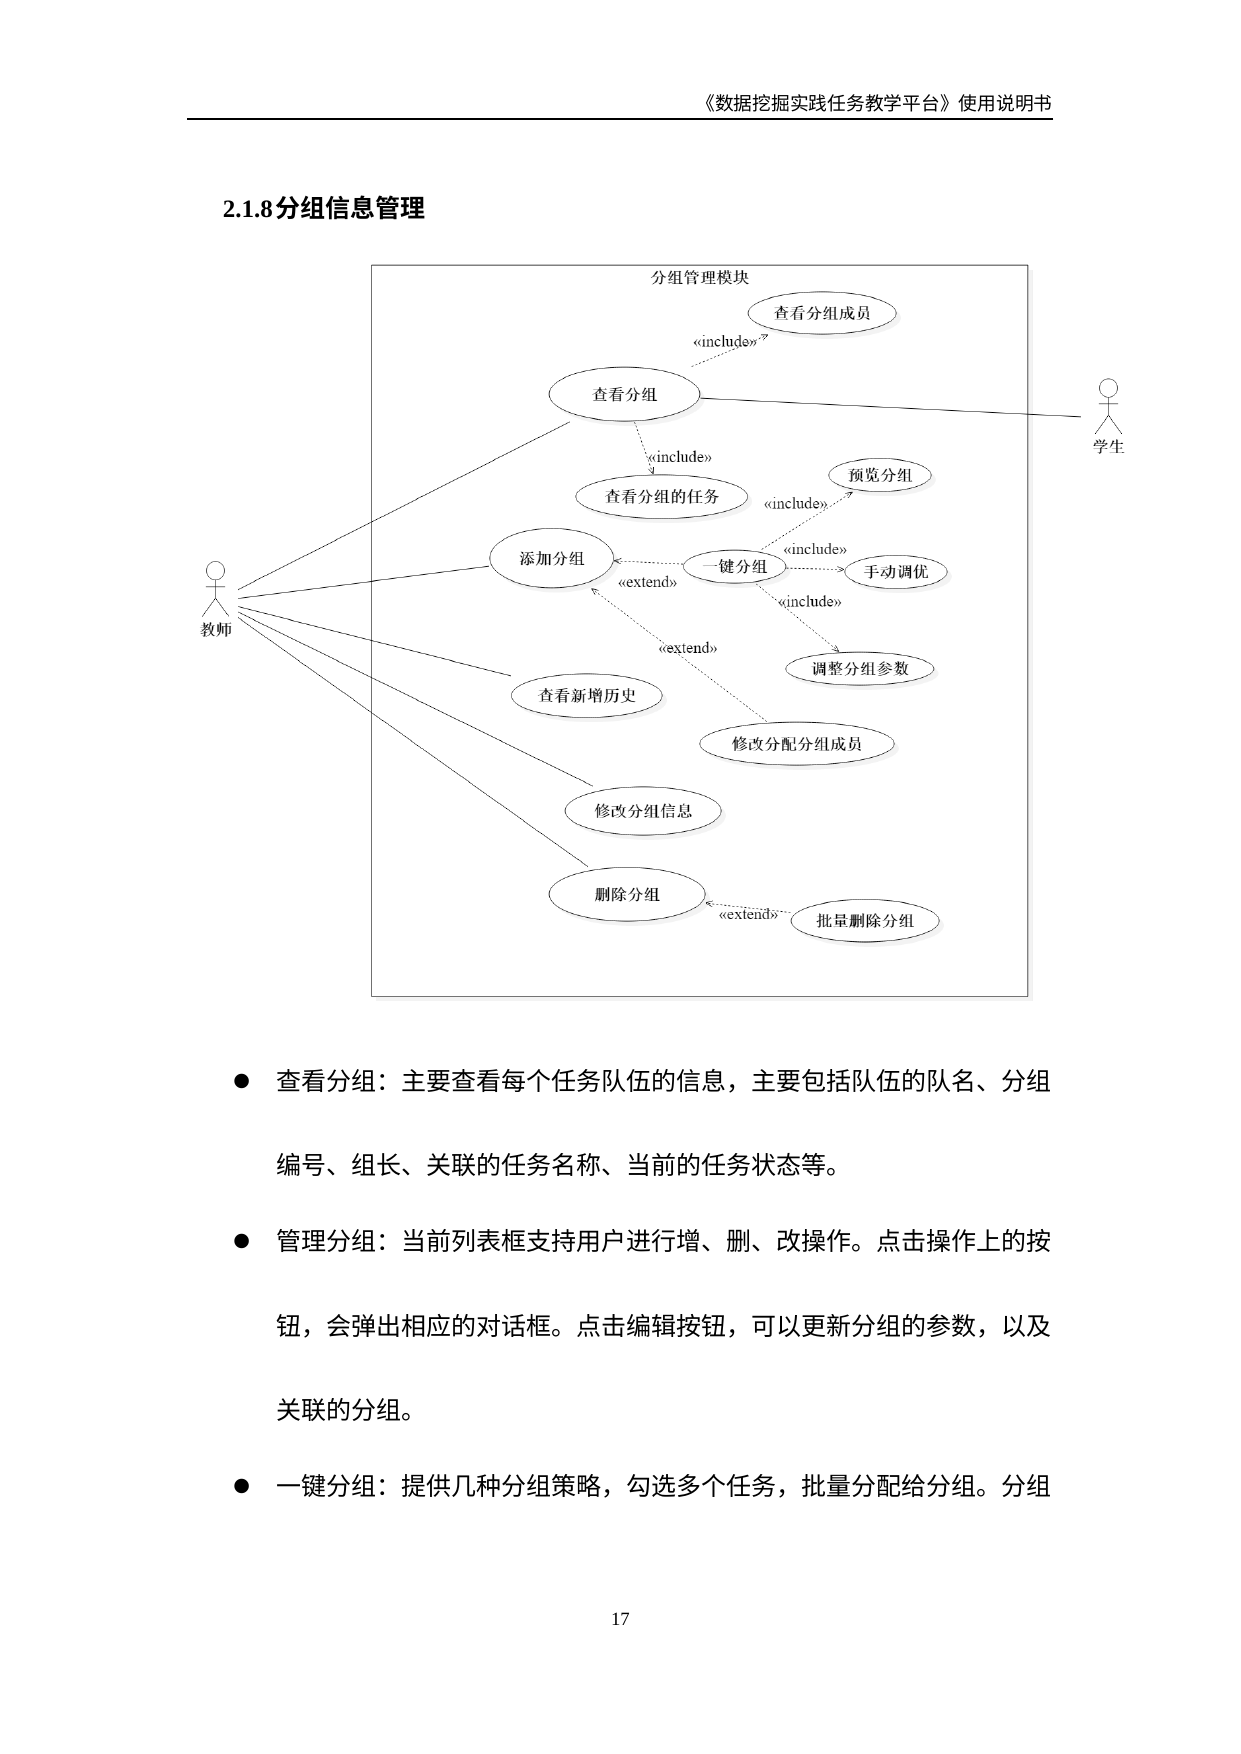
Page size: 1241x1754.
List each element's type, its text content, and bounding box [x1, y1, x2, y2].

picture [187, 258, 1162, 1023]
subtitle 管理分组：当前列表框支持用户进行增、删、改操作。点击操作上的按钮，会弹出相应的对话框。点击编辑按钮，可以更新分组的参数，以及关联的分组。 [232, 1207, 1053, 1441]
subtitle 分组信息管理 [223, 174, 1053, 239]
subtitle 查看分组：主要查看每个任务队伍的信息，主要包括队伍的队名、分组编号、组长、关联的任务名称、当前的任务状态等。 [232, 1047, 1053, 1196]
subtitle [232, 1452, 1053, 1517]
